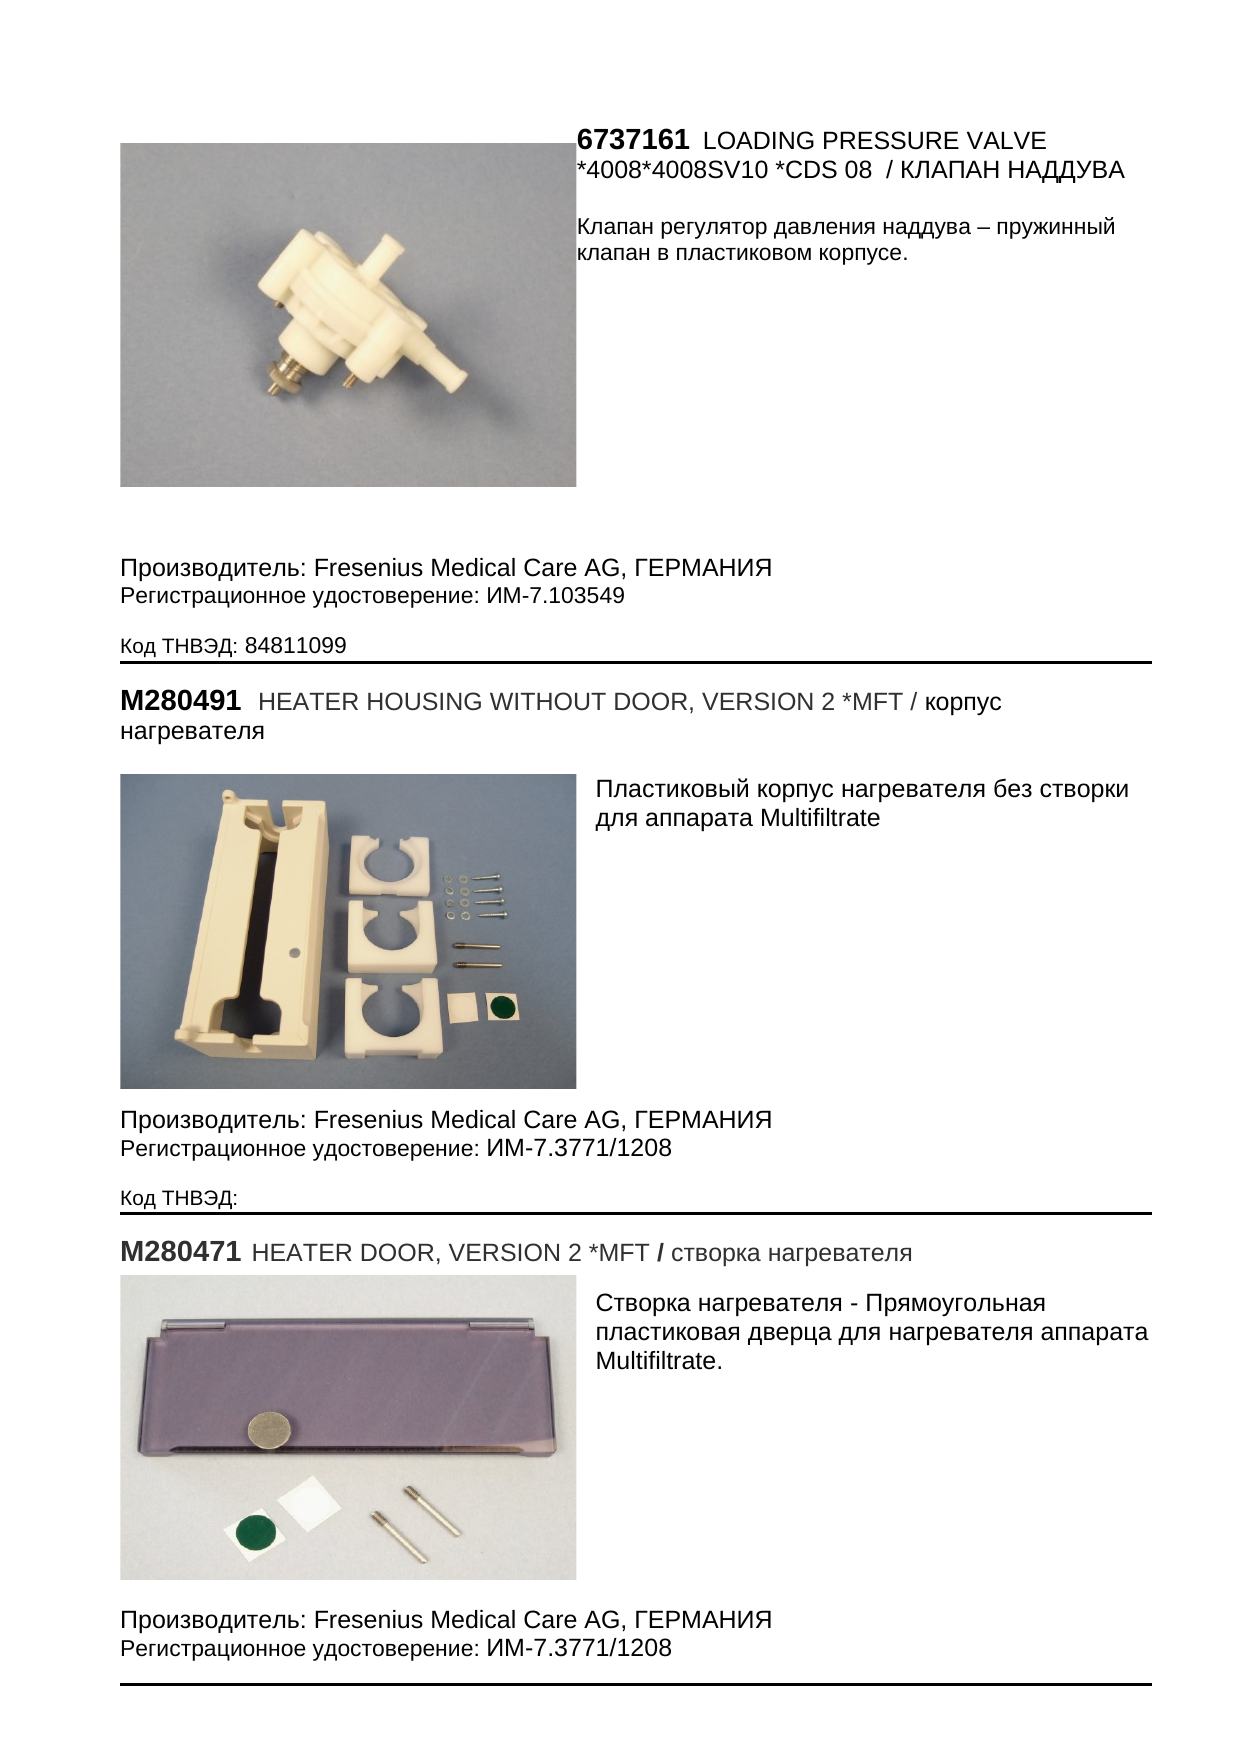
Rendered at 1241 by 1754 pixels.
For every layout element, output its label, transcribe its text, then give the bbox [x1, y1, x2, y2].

text Производитель: Fresenius Medical Care AG, ГЕРМАНИЯ [120, 1104, 1152, 1133]
text M280471 HEATER DOOR, VERSION 2 *MFT / створка нагревателя [242, 1234, 1152, 1268]
picture [120, 143, 577, 487]
picture [120, 774, 577, 1089]
text Клапан регулятор давления наддува – пружинный клапан в пластиковом корпусе. [577, 213, 1152, 266]
text Регистрационное удостоверение: ИМ-7.3771/1208 [120, 1633, 1152, 1662]
text Код ТНВЭД: 84811099 [120, 632, 1152, 661]
text Створка нагревателя - Прямоугольная пластиковая дверца для нагревателя аппарата Multifiltrate. [577, 1288, 1152, 1375]
text Регистрационное удостоверение: ИМ-7.3771/1208 [120, 1133, 1152, 1162]
text Производитель: Fresenius Medical Care AG, ГЕРМАНИЯ [120, 1605, 1152, 1633]
picture [120, 1275, 577, 1580]
text M280491 HEATER HOUSING WITHOUT DOOR, VERSION 2 *MFT / корпус нагревателя [120, 683, 1152, 745]
text Производитель: Fresenius Medical Care AG, ГЕРМАНИЯ [120, 553, 1152, 582]
text 6737161 LOADING PRESSURE VALVE *4008*4008SV10 *CDS 08 / КЛАПАН НАДДУВА [120, 122, 1152, 184]
text Пластиковый корпус нагревателя без створки для аппарата Multifiltrate [577, 774, 1152, 831]
text Регистрационное удостоверение: ИМ-7.103549 [120, 582, 1152, 608]
text Код ТНВЭД: [120, 1186, 1152, 1212]
